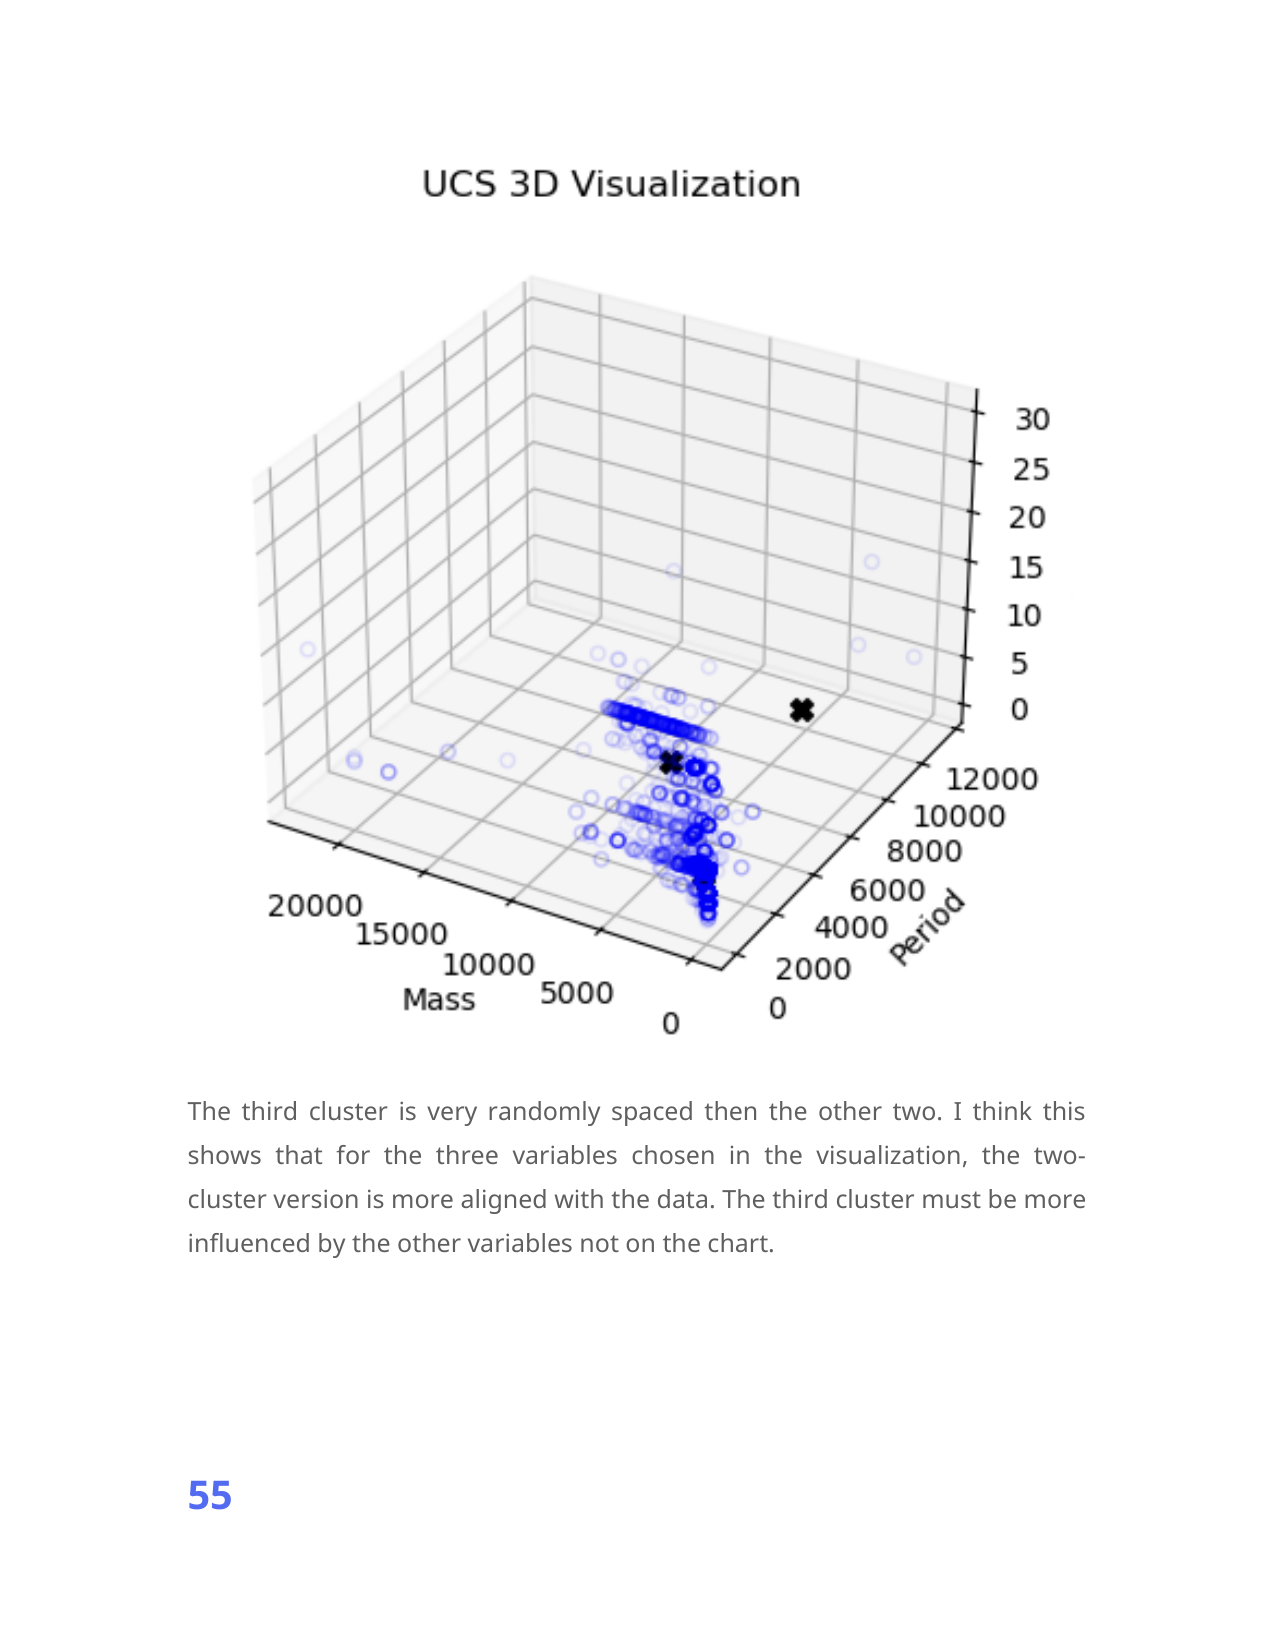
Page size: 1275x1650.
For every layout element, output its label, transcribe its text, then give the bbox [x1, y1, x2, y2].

picture [187, 150, 1074, 1063]
text The third cluster is very randomly spaced then the other two. I think this shows that for the three variables chosen in the visualization, the two-cluster version is more aligned with the data. The third cluster must be more influenced by the other variables not on the chart. [187, 1093, 1087, 1260]
